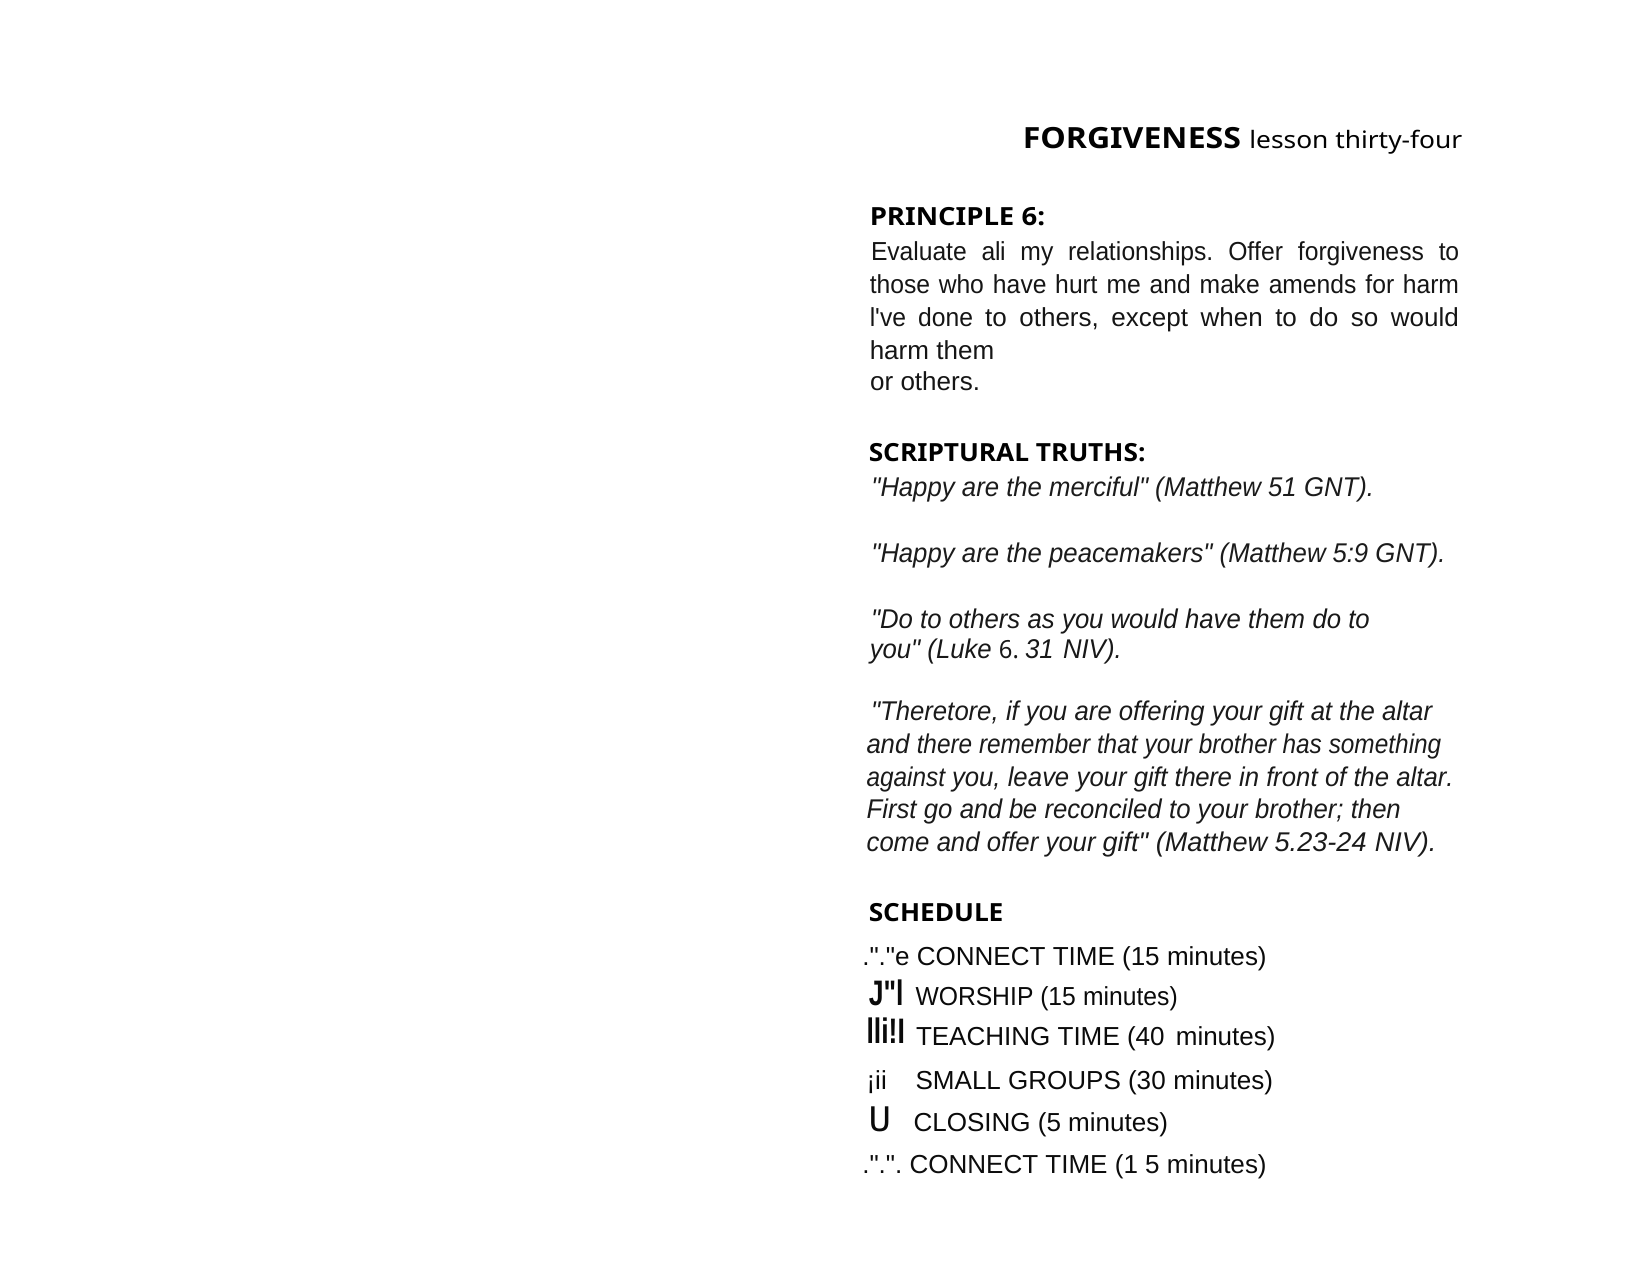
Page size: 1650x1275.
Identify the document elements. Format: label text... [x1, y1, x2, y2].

text FORGIVENESS lesson thirty-four [1023, 117, 1596, 157]
text or others. [870, 367, 1596, 397]
text "Happy are the peacemakers" (Matthew 5:9 GNT). [871, 537, 1596, 569]
text "Happy are the merciful" (Matthew 51 GNT). [871, 471, 1596, 502]
text ."."e CONNECT TIME (15 minutes) [862, 941, 1596, 971]
text U CLOSING (5 minutes) [868, 1100, 1596, 1143]
text Evaluate ali my relationships. Offer forgiveness to those who have hurt me and make amends for harm l've done to others, except when to do so would harm them [869, 236, 1459, 364]
text SCHEDULE [869, 895, 1596, 929]
text SCRIPTURAL TRUTHS: [869, 434, 1596, 468]
text ¡ii SMALL GROUPS (30 minutes) [866, 1065, 1596, 1095]
text .".". CONNECT TIME (1 5 minutes) [862, 1149, 1596, 1179]
text lli!I TEACHING TIME (40 minutes) [866, 1013, 1596, 1054]
text "Theretore, if you are offering your gift at the altar and there remember that your brother has something against you, leave your gift there in front of the altar. First go and be reconciled to your brother; then come and offer your gift" (Matthew 5.23-24 NIV). [866, 695, 1469, 857]
text "Do to others as you would have them do to you" (Luke 6. 31 NIV). [869, 606, 1390, 666]
text PRINCIPLE 6: [869, 199, 1596, 233]
text J"l WORSHIP (15 minutes) [869, 973, 1596, 1013]
